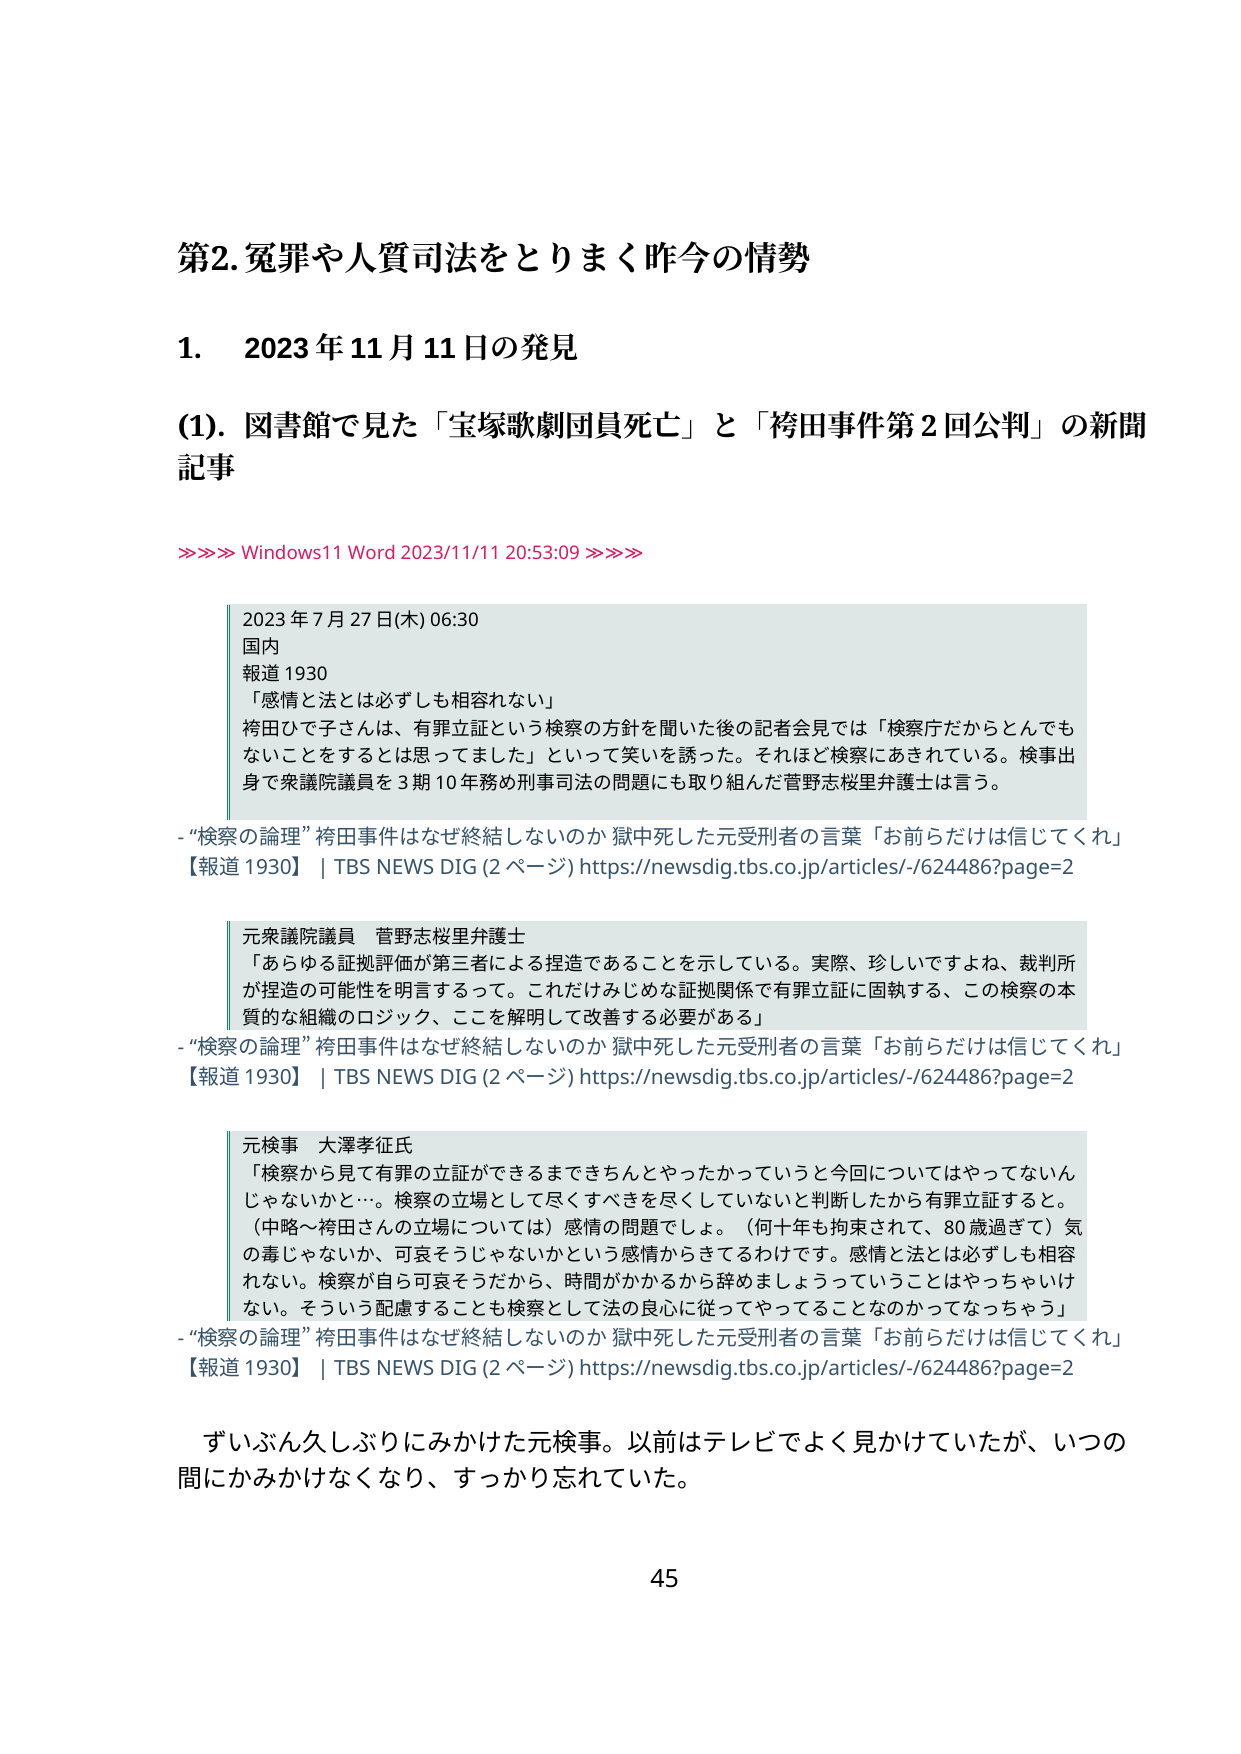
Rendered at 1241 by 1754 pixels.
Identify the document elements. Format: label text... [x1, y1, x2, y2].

text - “検察の論理” 袴田事件はなぜ終結しないのか 獄中死した元受刑者の言葉「お前らだけは信じてくれ」【報道1930】 | TBS NEWS DIG (2ページ) https://newsdig.tbs.co.jp/articles/-/624486?page=2 [177, 1030, 1152, 1091]
text 袴田ひで子さんは、有罪立証という検察の方針を聞いた後の記者会見では「検察庁だからとんでもないことをするとは思ってました」といって笑いを誘った。それほど検察にあきれている。検事出身で衆議院議員を3期10年務め刑事司法の問題にも取り組んだ菅野志桜里弁護士は言う。 [230, 713, 1087, 795]
text 元衆議院議員 菅野志桜里弁護士 [230, 921, 1087, 948]
text 「検察から見て有罪の立証ができるまできちんとやったかっていうと今回についてはやってないんじゃないかと…。検察の立場として尽くすべきを尽くしていないと判断したから有罪立証すると。（中略～袴田さんの立場については）感情の問題でしょ。（何十年も拘束されて、80歳過ぎて）気の毒じゃないか、可哀そうじゃないかという感情からきてるわけです。感情と法とは必ずしも相容れない。検察が自ら可哀そうだから、時間がかかるから辞めましょうっていうことはやっちゃいけない。そういう配慮することも検察として法の良心に従ってやってることなのかってなっちゃう」 [230, 1158, 1087, 1321]
text - “検察の論理” 袴田事件はなぜ終結しないのか 獄中死した元受刑者の言葉「お前らだけは信じてくれ」【報道1930】 | TBS NEWS DIG (2ページ) https://newsdig.tbs.co.jp/articles/-/624486?page=2 [177, 820, 1152, 881]
text ≫≫≫ Windows11 Word 2023/11/11 20:53:09 ≫≫≫ [177, 539, 1152, 564]
subtitle 冤罪や人質司法をとりまく昨今の情勢 [177, 232, 1152, 280]
subtitle 2023年11月11日の発見 [177, 325, 1152, 367]
text 「感情と法とは必ずしも相容れない」 [230, 686, 1087, 713]
text ずいぶん久しぶりにみかけた元検事。以前はテレビでよく見かけていたが、いつの間にかみかけなくなり、すっかり忘れていた。 [177, 1422, 1152, 1495]
text 「あらゆる証拠評価が第三者による捏造であることを示している。実際、珍しいですよね、裁判所が捏造の可能性を明言するって。これだけみじめな証拠関係で有罪立証に固執する、この検察の本質的な組織のロジック、ここを解明して改善する必要がある」 [230, 948, 1087, 1030]
text 元検事 大澤孝征氏 [230, 1131, 1087, 1158]
subtitle 図書館で見た「宝塚歌劇団員死亡」と「袴田事件第2回公判」の新聞記事 [177, 402, 1152, 486]
text 2023年7月27日(木) 06:30 [227, 604, 1087, 632]
text 報道1930 [230, 659, 1087, 686]
text - “検察の論理” 袴田事件はなぜ終結しないのか 獄中死した元受刑者の言葉「お前らだけは信じてくれ」【報道1930】 | TBS NEWS DIG (2ページ) https://newsdig.tbs.co.jp/articles/-/624486?page=2 [177, 1321, 1152, 1382]
text 国内 [230, 632, 1087, 659]
